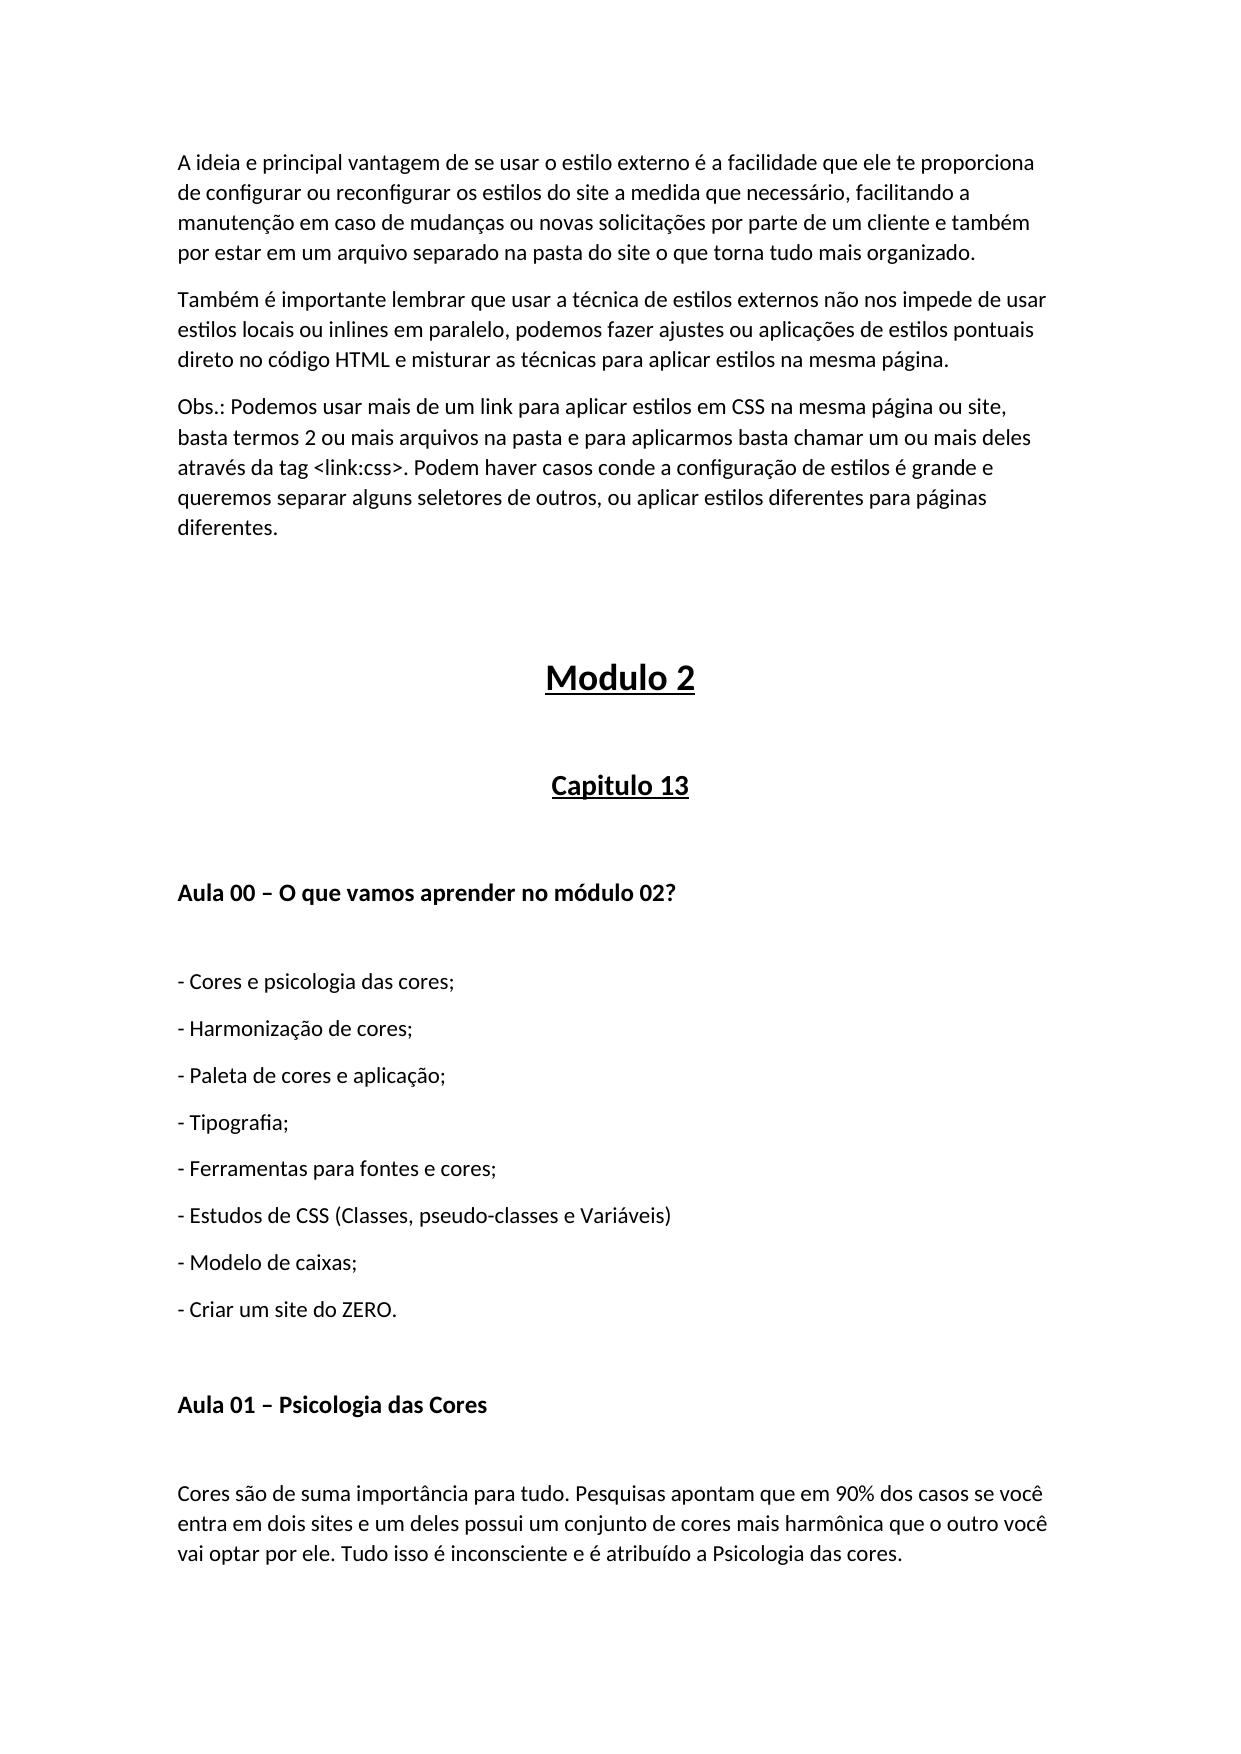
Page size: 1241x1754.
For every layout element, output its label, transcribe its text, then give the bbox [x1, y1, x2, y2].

text - Criar um site do ZERO. [177, 1295, 1063, 1323]
text Cores são de suma importância para tudo. Pesquisas apontam que em 90% dos casos se você entra em dois sites e um deles possui um conjunto de cores mais harmônica que o outro você vai optar por ele. Tudo isso é inconsciente e é atribuído a Psicologia das cores. [177, 1479, 1063, 1567]
text - Cores e psicologia das cores; [177, 967, 1063, 995]
subtitle Aula 00 – O que vamos aprender no módulo 02? [177, 877, 1063, 908]
text - Ferramentas para fontes e cores; [177, 1154, 1063, 1182]
text - Harmonização de cores; [177, 1014, 1063, 1042]
text Modulo 2 [177, 654, 1063, 700]
text A ideia e principal vantagem de se usar o estilo externo é a facilidade que ele te proporciona de configurar ou reconfigurar os estilos do site a medida que necessário, facilitando a manutenção em caso de mudanças ou novas solicitações por parte de um cliente e também por estar em um arquivo separado na pasta do site o que torna tudo mais organizado. [177, 148, 1063, 266]
subtitle Aula 01 – Psicologia das Cores [177, 1389, 1063, 1419]
text Também é importante lembrar que usar a técnica de estilos externos não nos impede de usar estilos locais ou inlines em paralelo, podemos fazer ajustes ou aplicações de estilos pontuais direto no código HTML e misturar as técnicas para aplicar estilos na mesma página. [177, 285, 1063, 373]
text Obs.: Podemos usar mais de um link para aplicar estilos em CSS na mesma página ou site, basta termos 2 ou mais arquivos na pasta e para aplicarmos basta chamar um ou mais deles através da tag <link:css>. Podem haver casos conde a configuração de estilos é grande e queremos separar alguns seletores de outros, ou aplicar estilos diferentes para páginas diferentes. [177, 392, 1063, 541]
text - Paleta de cores e aplicação; [177, 1061, 1063, 1089]
text Capitulo 13 [177, 767, 1063, 802]
text - Modelo de caixas; [177, 1248, 1063, 1276]
text - Tipografia; [177, 1108, 1063, 1136]
text - Estudos de CSS (Classes, pseudo-classes e Variáveis) [177, 1201, 1063, 1229]
